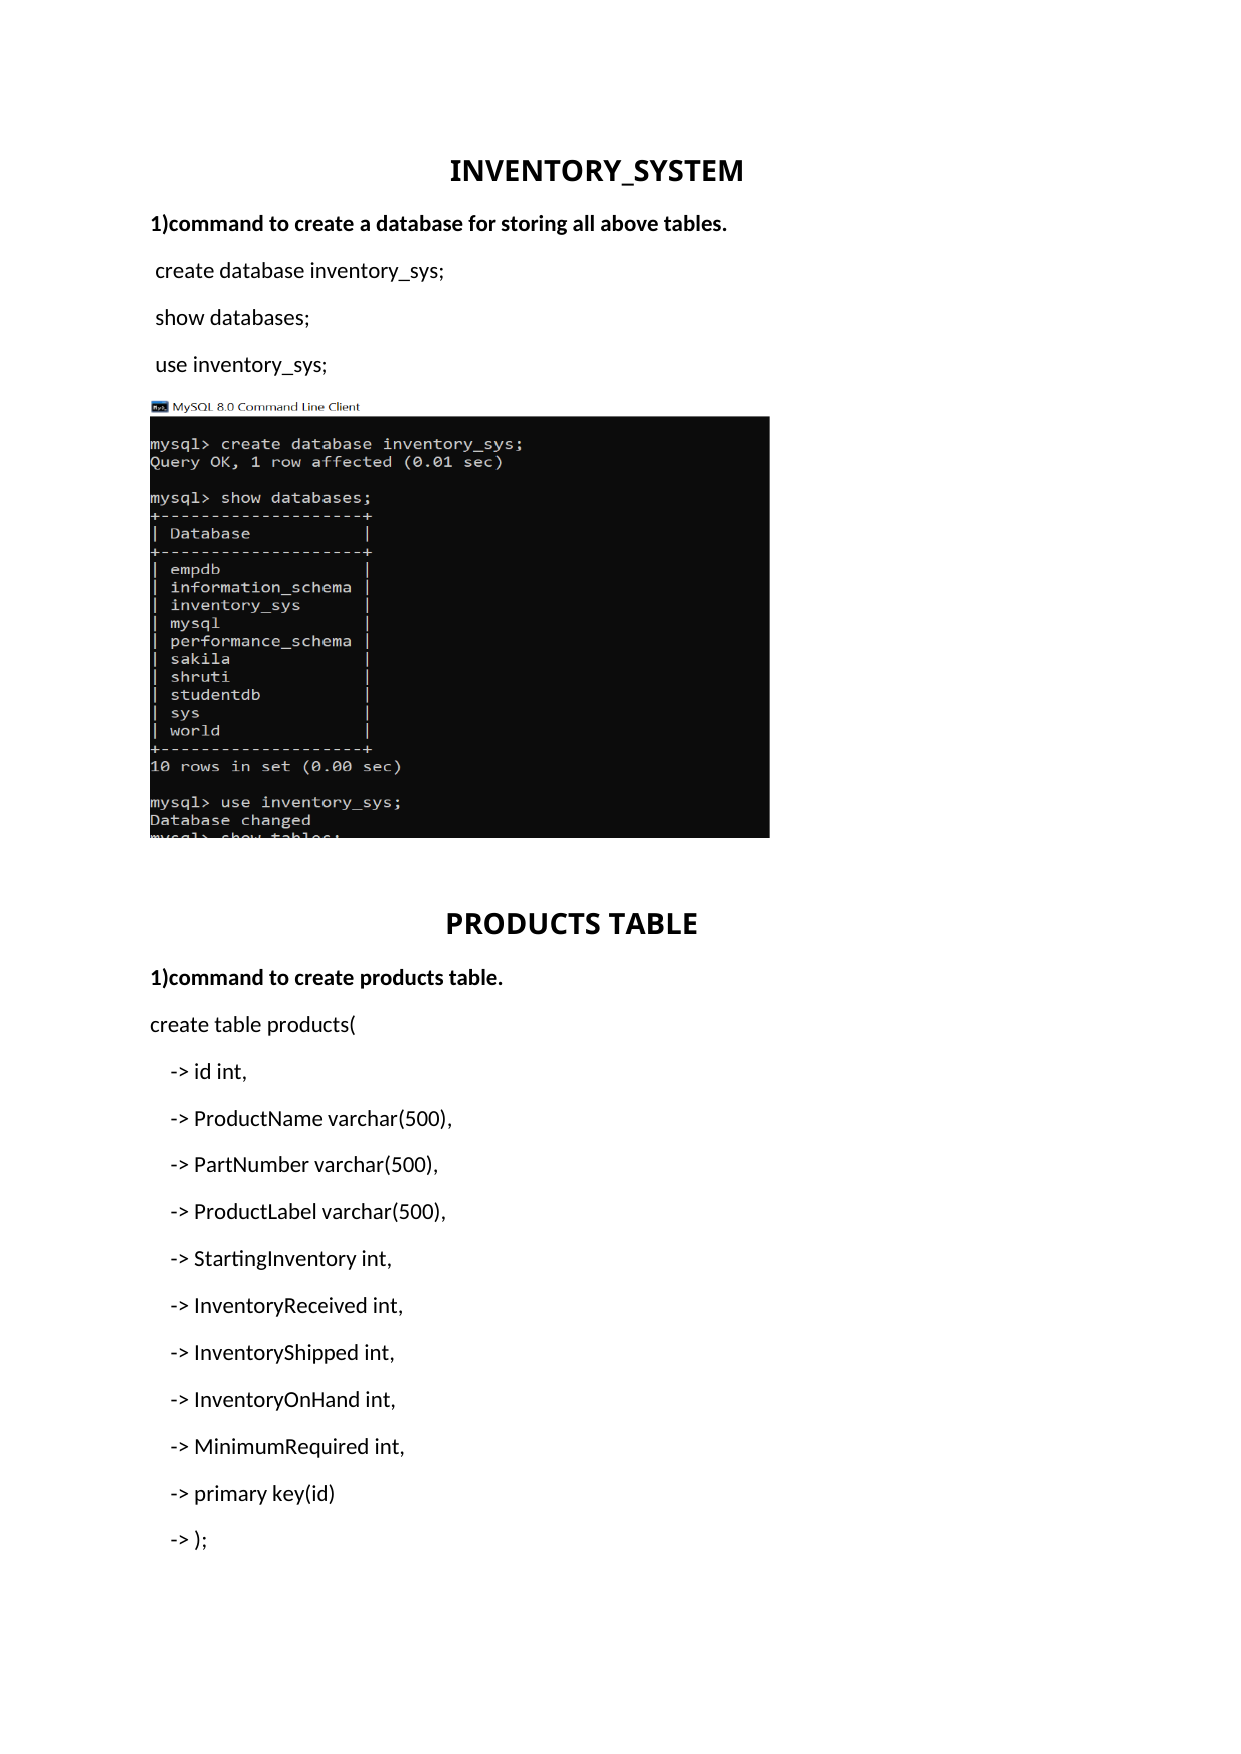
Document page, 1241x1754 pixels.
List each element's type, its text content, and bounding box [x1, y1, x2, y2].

text -> PartNumber varchar(500), [150, 1151, 1090, 1178]
text show databases; [150, 303, 1090, 331]
text -> InventoryOnHand int, [150, 1385, 1090, 1413]
text -> ProductLabel varchar(500), [150, 1197, 1090, 1225]
text -> id int, [150, 1057, 1090, 1085]
text -> InventoryReceived int, [150, 1291, 1090, 1319]
text 1)command to create products table. [150, 963, 1090, 991]
text -> primary key(id) [150, 1479, 1090, 1507]
text -> ProductName varchar(500), [150, 1104, 1090, 1132]
text create database inventory_sys; [150, 256, 1090, 284]
text -> InventoryShipped int, [150, 1338, 1090, 1366]
text -> MinimumRequired int, [150, 1432, 1090, 1460]
text use inventory_sys; [150, 350, 1090, 378]
text create table products( [150, 1010, 1090, 1038]
text -> StartingInventory int, [150, 1244, 1090, 1272]
text -> ); [150, 1526, 1090, 1553]
text INVENTORY_SYSTEM [150, 150, 1090, 190]
text 1)command to create a database for storing all above tables. [150, 209, 1090, 237]
picture [150, 397, 770, 838]
text PRODUCTS TABLE [150, 903, 1090, 943]
